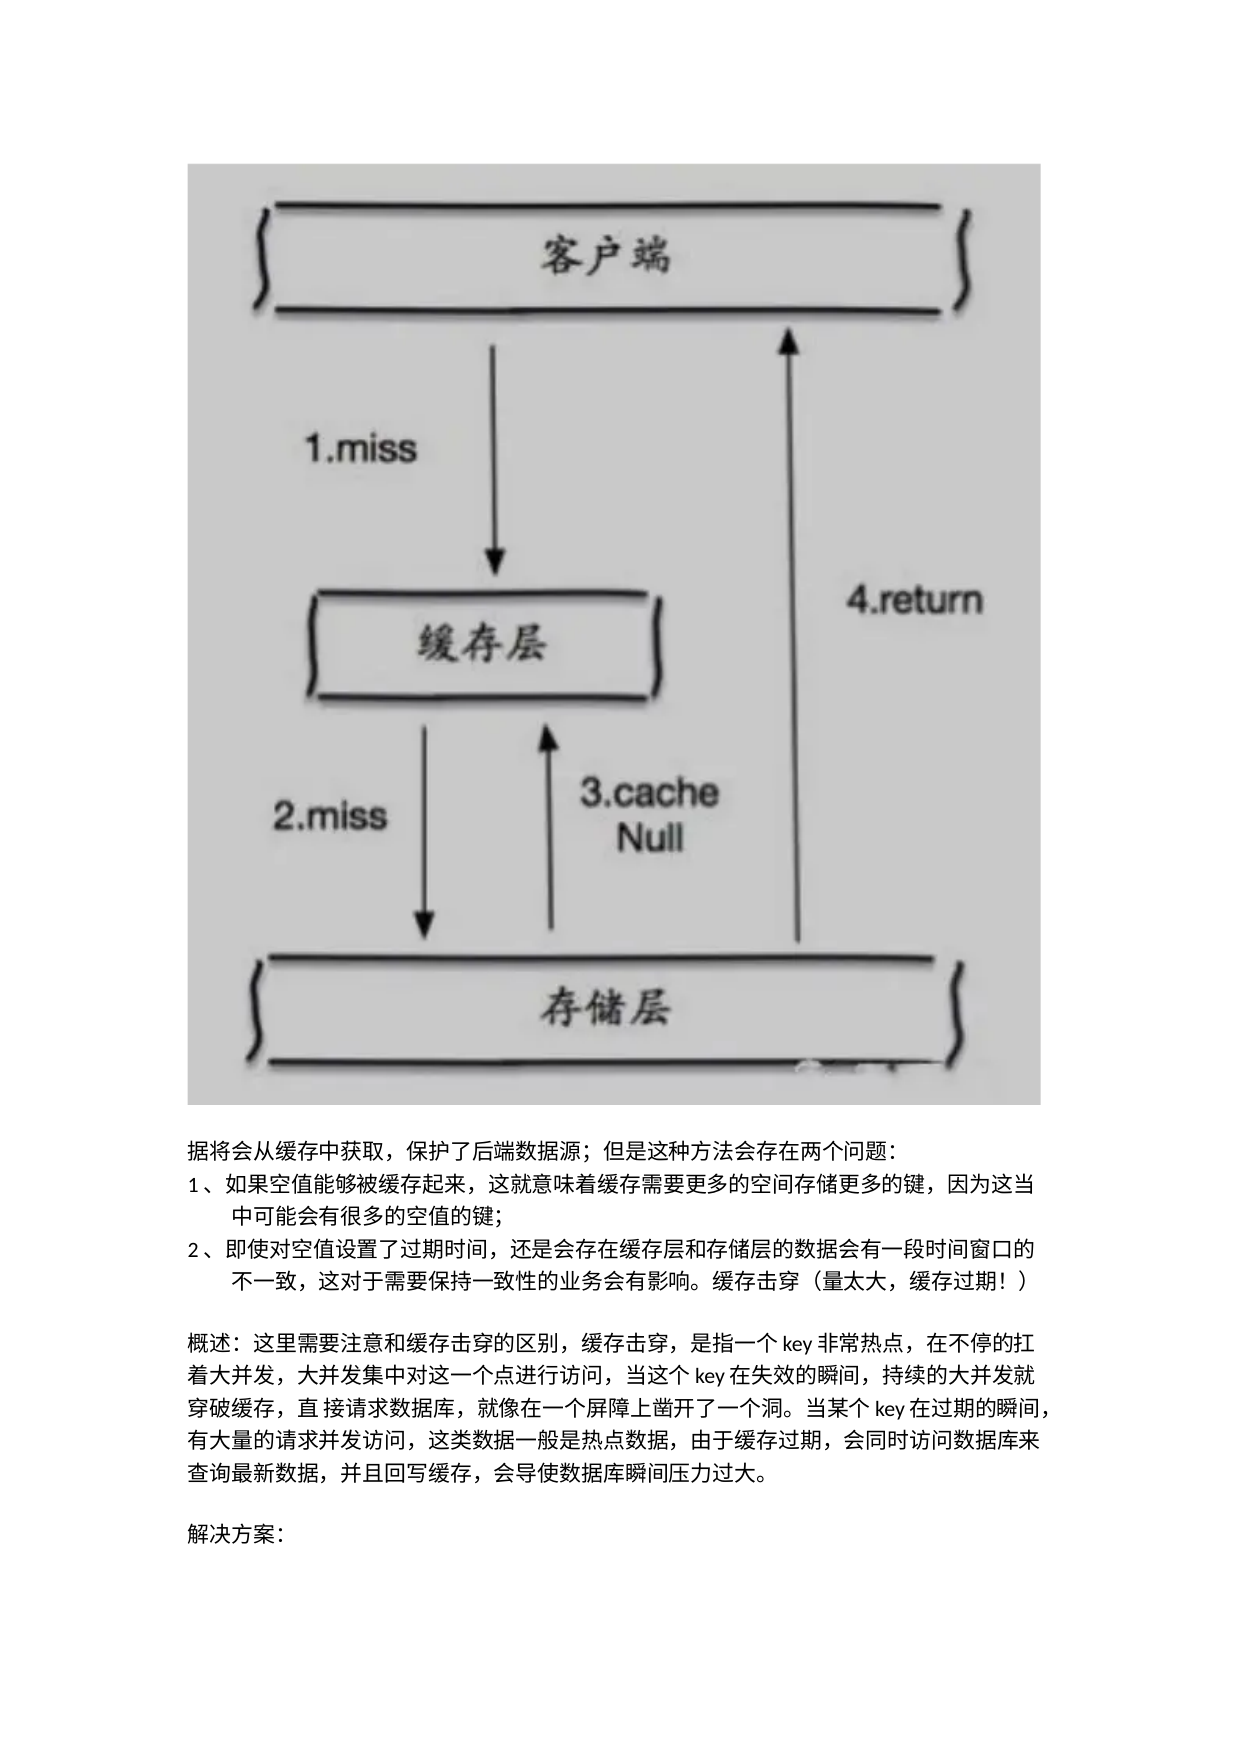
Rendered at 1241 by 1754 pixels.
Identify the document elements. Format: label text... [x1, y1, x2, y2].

text 概述：这里需要注意和缓存击穿的区别，缓存击穿，是指一个key非常热点，在不停的扛着大并发，大并发集中对这一个点进行访问，当这个key在失效的瞬间，持续的大并发就穿破缓存，直 接请求数据库，就像在一个屏障上凿开了一个洞。当某个key在过期的瞬间，有大量的请求并发访问，这类数据一般是热点数据，由于缓存过期，会同时访问数据库来查询最新数据，并且回写缓存，会导使数据库瞬间压力过大。 [187, 1325, 1053, 1488]
picture [187, 162, 1041, 1105]
list 据将会从缓存中获取，保护了后端数据源；但是这种方法会存在两个问题： [187, 1134, 1053, 1166]
list 1 、如果空值能够被缓存起来，这就意味着缓存需要更多的空间存储更多的键，因为这当中可能会有很多的空值的键； [187, 1166, 1053, 1231]
list 解决方案： [187, 1517, 1053, 1549]
list 2 、即使对空值设置了过期时间，还是会存在缓存层和存储层的数据会有一段时间窗口的不一致，这对于需要保持一致性的业务会有影响。缓存击穿（量太大，缓存过期！） [187, 1231, 1053, 1296]
